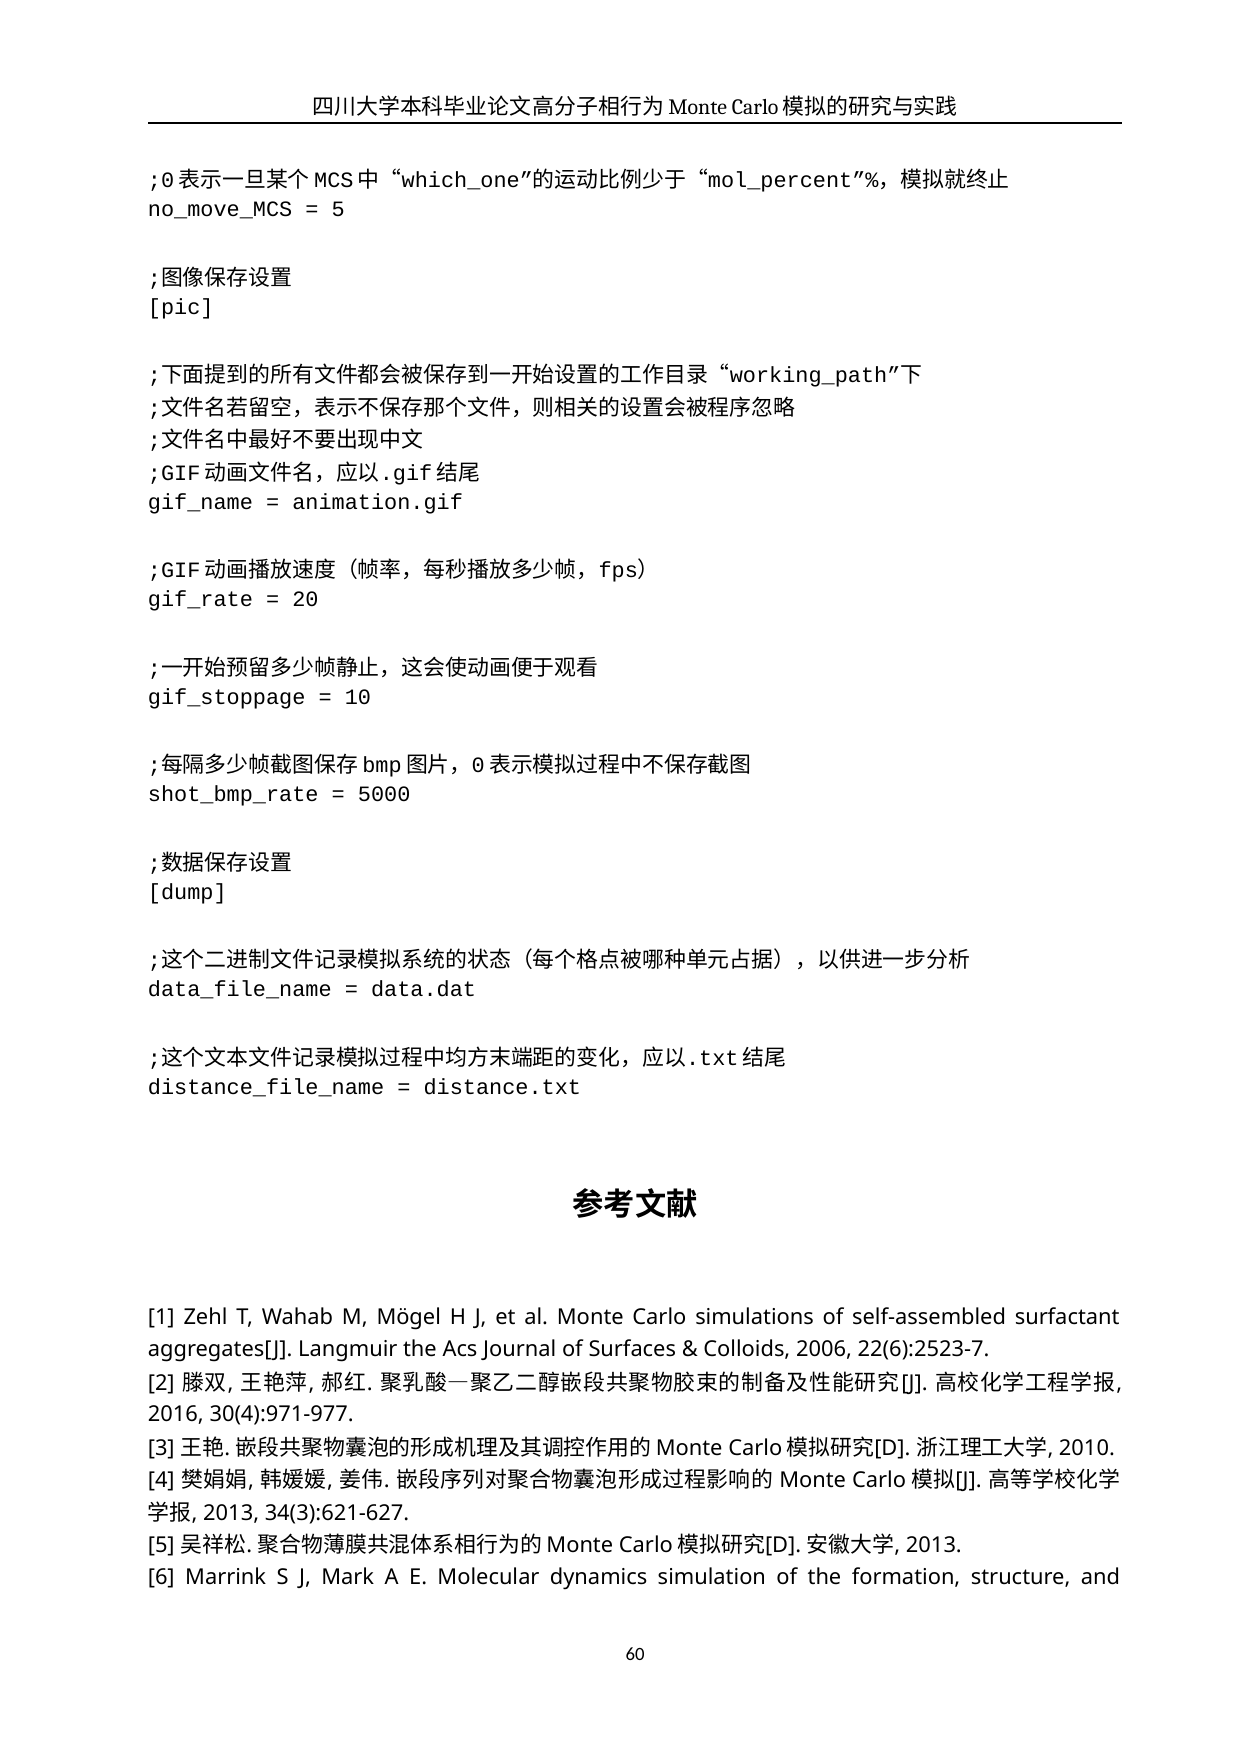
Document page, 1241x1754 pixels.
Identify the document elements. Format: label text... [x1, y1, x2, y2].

text [4] 樊娟娟, 韩媛媛, 姜伟. 嵌段序列对聚合物囊泡形成过程影响的Monte Carlo模拟[J]. 高等学校化学学报, 2013, 34(3):621-627. [148, 1462, 1122, 1527]
text ;文件名若留空，表示不保存那个文件，则相关的设置会被程序忽略 [148, 389, 1122, 422]
text ;这个文本文件记录模拟过程中均方末端距的变化，应以.txt结尾 [148, 1039, 1122, 1072]
text [2] 滕双, 王艳萍, 郝红. 聚乳酸—聚乙二醇嵌段共聚物胶束的制备及性能研究[J]. 高校化学工程学报, 2016, 30(4):971-977. [148, 1364, 1122, 1429]
text ;下面提到的所有文件都会被保存到一开始设置的工作目录“working_path”下 [148, 357, 1122, 389]
text no_move_MCS = 5 [148, 194, 1122, 227]
text ;文件名中最好不要出现中文 [148, 422, 1122, 454]
text [3] 王艳. 嵌段共聚物囊泡的形成机理及其调控作用的Monte Carlo模拟研究[D]. 浙江理工大学, 2010. [148, 1429, 1122, 1462]
text [pic] [148, 292, 1122, 324]
text ;每隔多少帧截图保存bmp图片，0表示模拟过程中不保存截图 [148, 747, 1122, 779]
text ;GIF动画文件名，应以.gif结尾 [148, 454, 1122, 487]
text ;数据保存设置 [148, 844, 1122, 877]
text ;一开始预留多少帧静止，这会使动画便于观看 [148, 649, 1122, 682]
text gif_name = animation.gif [148, 487, 1122, 519]
text 参考文献 [148, 1169, 1122, 1234]
text [5] 吴祥松. 聚合物薄膜共混体系相行为的Monte Carlo模拟研究[D]. 安徽大学, 2013. [148, 1527, 1122, 1559]
text shot_bmp_rate = 5000 [148, 779, 1122, 812]
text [148, 1559, 1122, 1592]
text data_file_name = data.dat [148, 974, 1122, 1007]
text ;这个二进制文件记录模拟系统的状态（每个格点被哪种单元占据），以供进一步分析 [148, 942, 1122, 974]
text ;图像保存设置 [148, 259, 1122, 292]
text [1] Zehl T, Wahab M, Mögel H J, et al. Monte Carlo simulations of self-assembled surfactant aggregates[J]. Langmuir the Acs Journal of Surfaces & Colloids, 2006, 22(6):2523-7. [148, 1299, 1122, 1364]
text [dump] [148, 877, 1122, 909]
text ;0表示一旦某个MCS中“which_one”的运动比例少于“mol_percent”%，模拟就终止 [148, 162, 1122, 194]
text gif_rate = 20 [148, 584, 1122, 617]
text gif_stoppage = 10 [148, 682, 1122, 714]
text distance_file_name = distance.txt [148, 1072, 1122, 1104]
text ;GIF动画播放速度（帧率，每秒播放多少帧，fps） [148, 552, 1122, 584]
